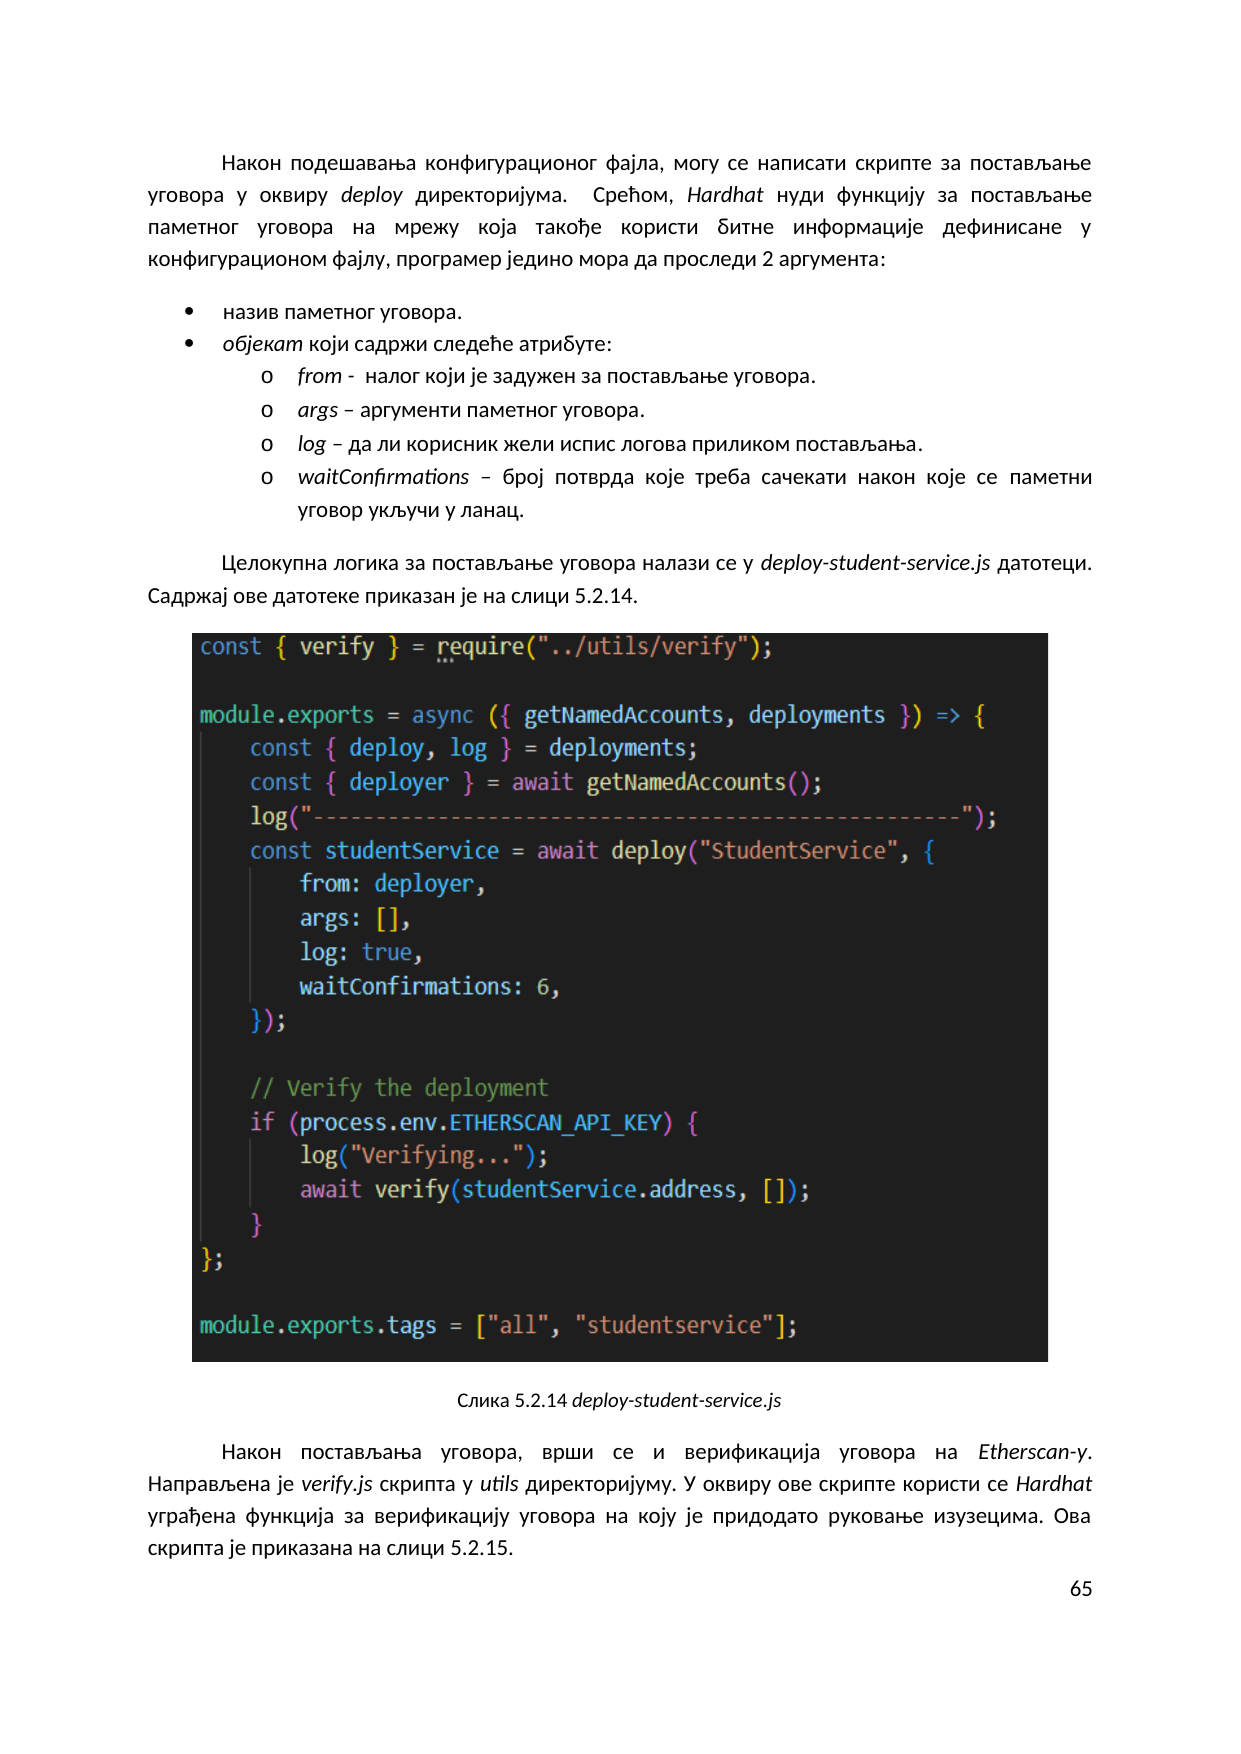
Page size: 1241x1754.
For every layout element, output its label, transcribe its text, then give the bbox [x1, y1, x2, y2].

list args – аргументи паметног уговора. [260, 395, 1093, 424]
picture [192, 633, 1049, 1362]
text Целокупна логика за постављање уговора налази се у deploy-student-service.js датотеци. Садржај ове датотеке приказан је на слици 5.2.14. [148, 548, 1093, 609]
text Након подешавања конфигурационог фајла, могу се написати скрипте за постављање уговора у оквиру deploy директоријума. Срећом, Hardhat нуди функцију за постављање паметног уговора на мрежу која такође користи битне информације дефинисане у конфигурационом фајлу, програмер једино мора да проследи 2 аргумента: [148, 148, 1093, 272]
list waitConfirmations – број потврда које треба сачекати након које се паметни уговор укључи у ланац. [260, 462, 1093, 523]
text Након постављања уговора, врши се и верификација уговора на Etherscan-у. Направљена је verify.js скрипта у utils директоријуму. У оквиру ове скрипте користи се Hardhat уграђена функција за верификацију уговора на коју је придодато руковање изузецима. Ова скрипта је приказана на слици 5.2.15. [148, 1437, 1093, 1561]
list назив паметног уговора. [185, 297, 1093, 325]
list објекат који садржи следеће атрибуте: [185, 329, 1093, 357]
list from - налог који је задужен за постављање уговора. [260, 362, 1093, 391]
text Слика 5.2.14 deploy-student-service.js [148, 1387, 1093, 1412]
list log – да ли корисник жели испис логова приликом постављања. [260, 429, 1093, 458]
